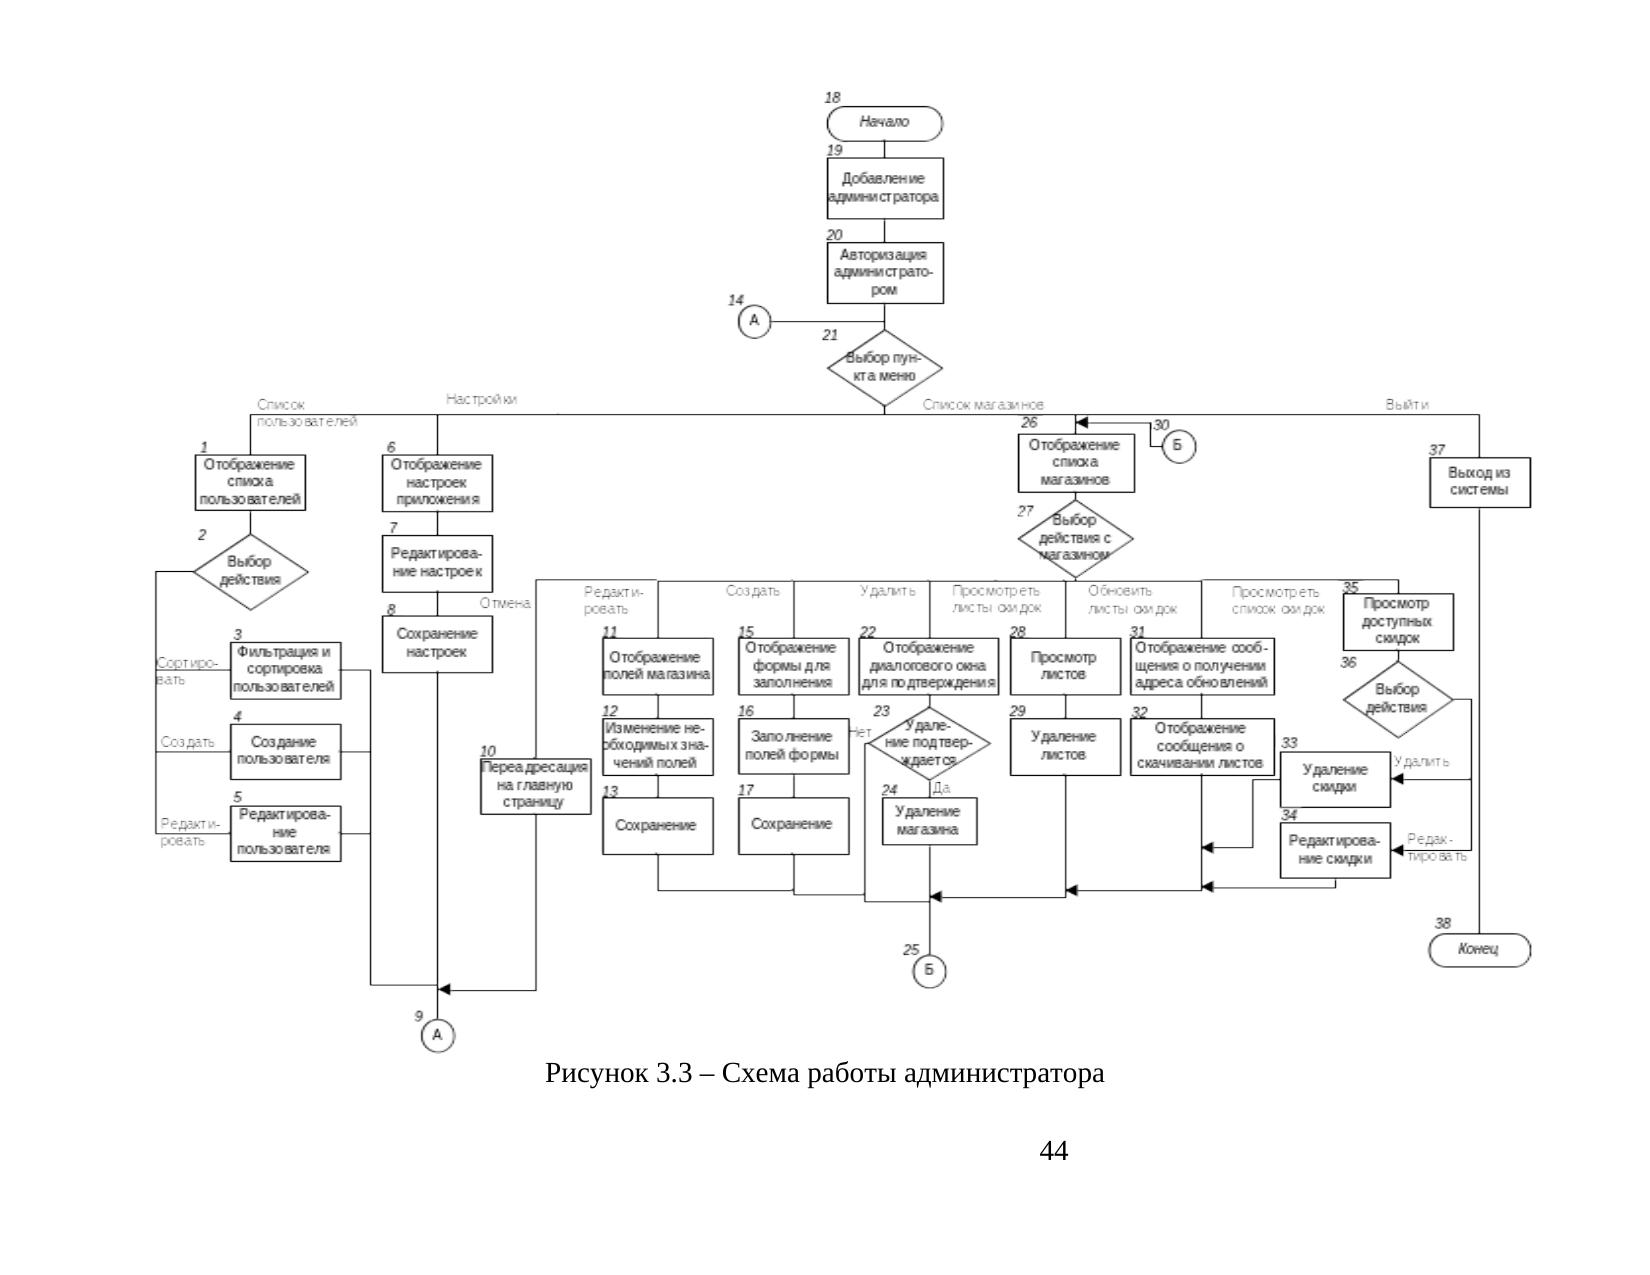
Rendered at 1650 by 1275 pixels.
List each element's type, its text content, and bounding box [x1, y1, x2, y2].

text Рисунок 3.3 – Схема работы администратора [118, 1055, 1532, 1089]
